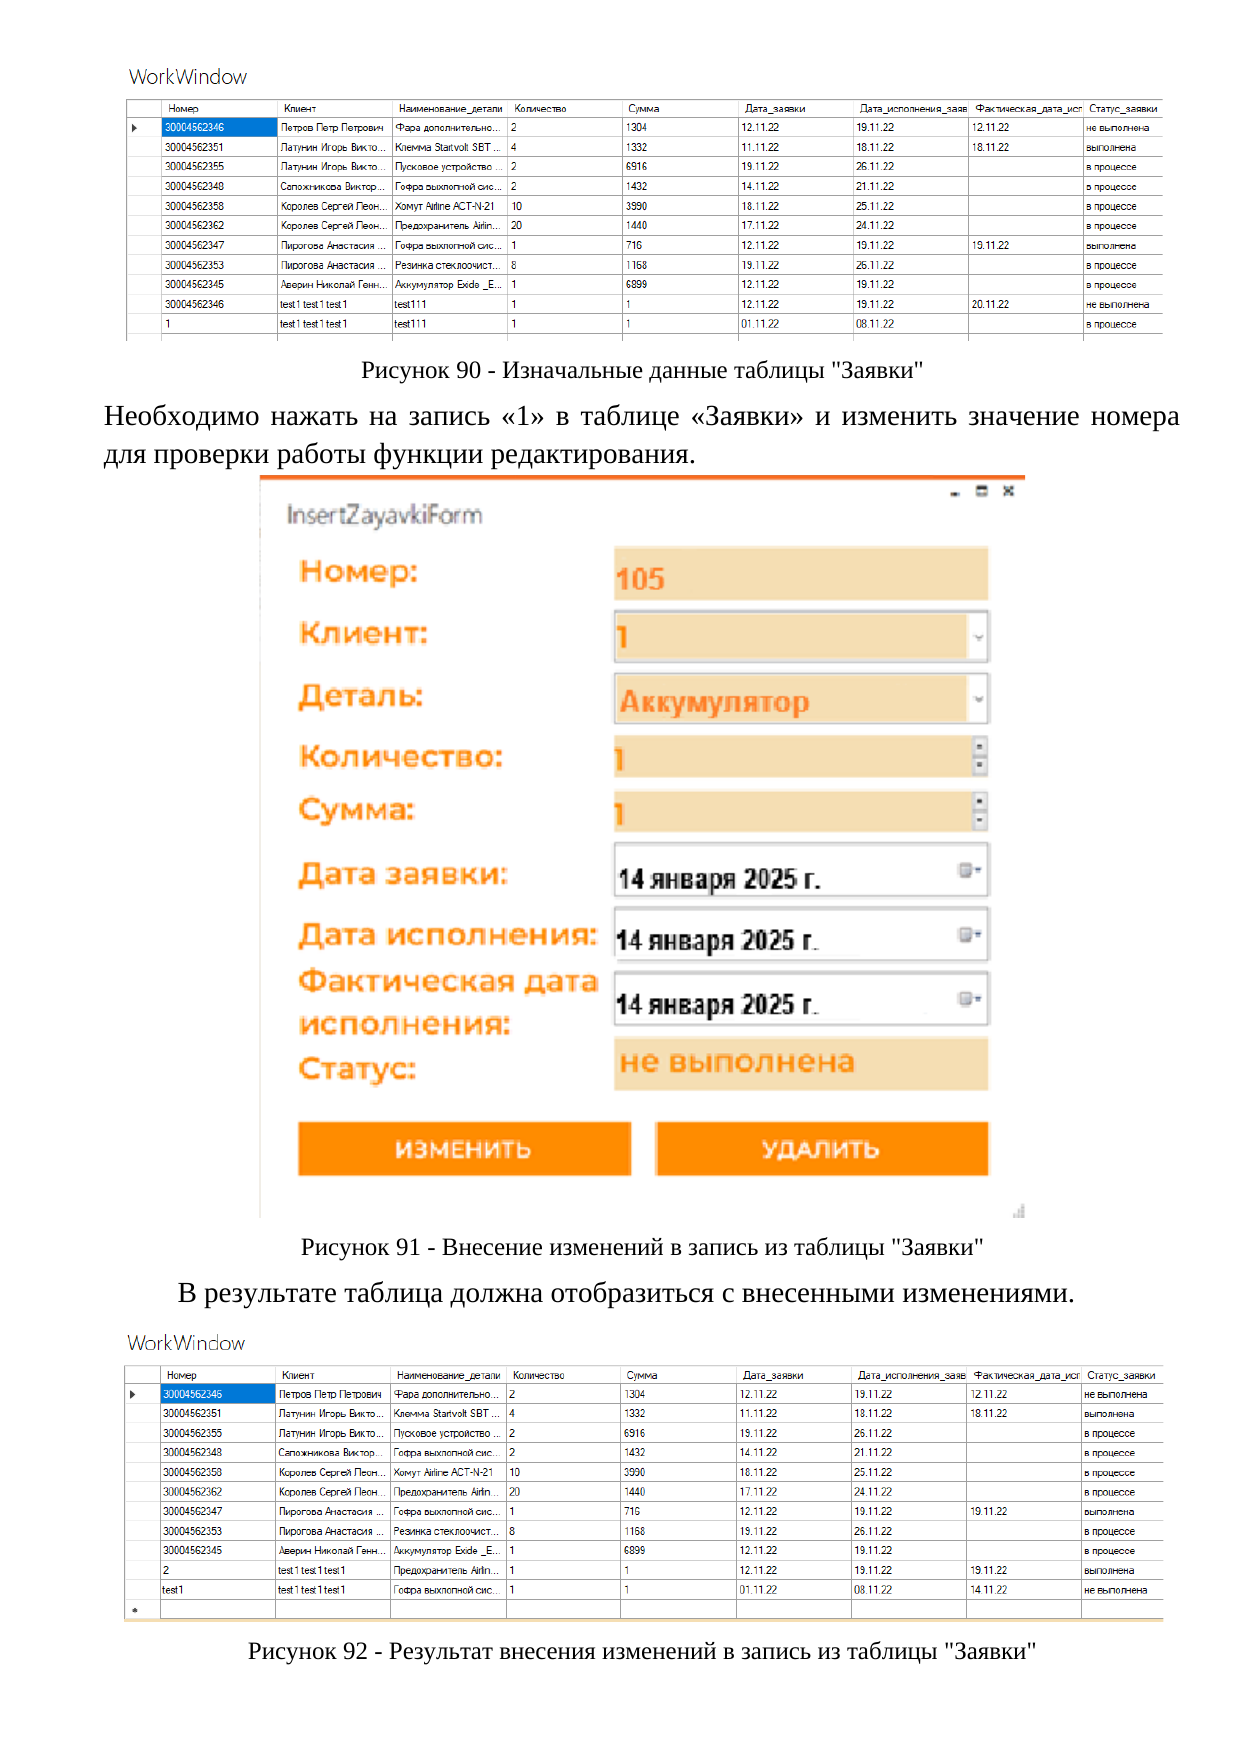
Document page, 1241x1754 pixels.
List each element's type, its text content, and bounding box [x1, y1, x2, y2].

text В результате таблица должна отобразиться с внесенными изменениями. [103, 1275, 1181, 1308]
text Необходимо нажать на запись «1» в таблице «Заявки» и изменить значение номера для проверки работы функции редактирования. [103, 398, 1181, 470]
picture [259, 475, 1026, 1218]
picture [122, 59, 1163, 341]
picture [121, 1325, 1164, 1622]
